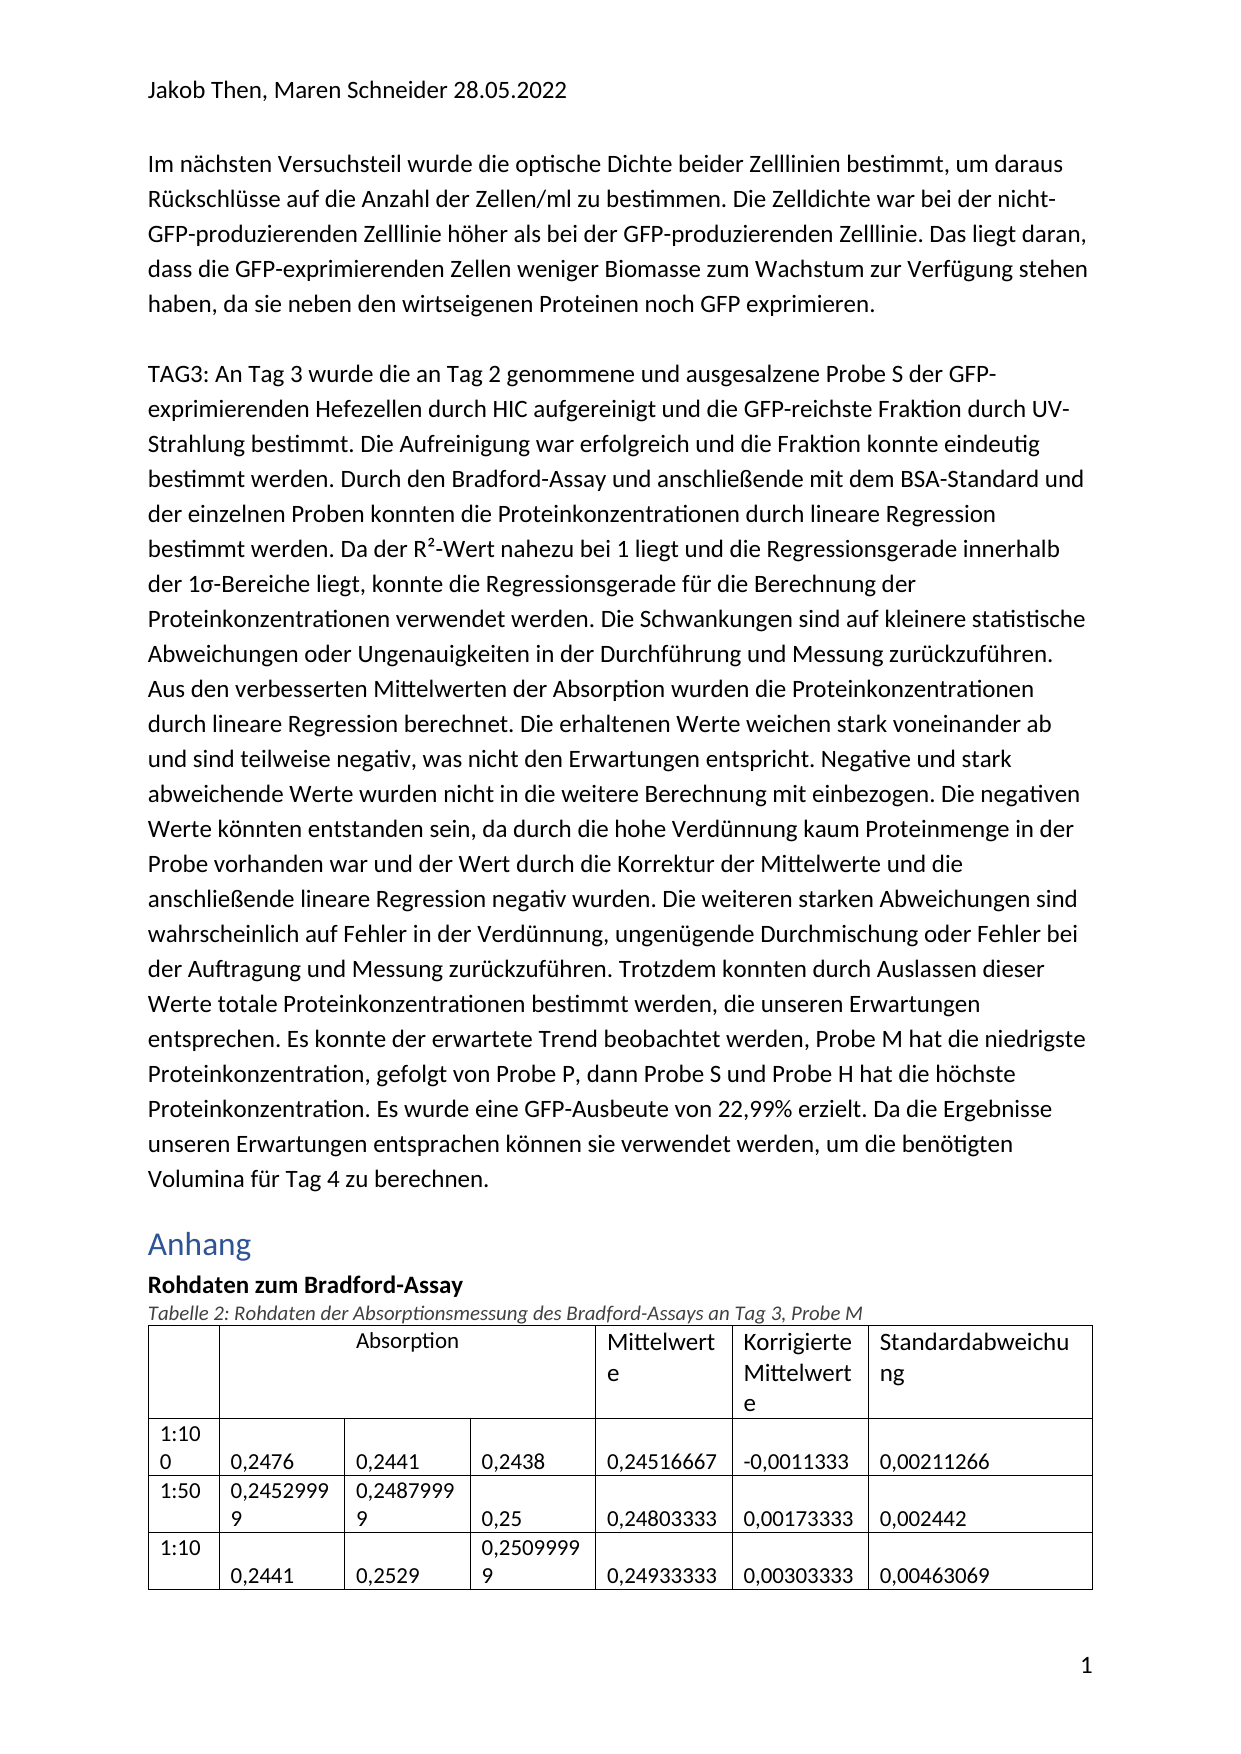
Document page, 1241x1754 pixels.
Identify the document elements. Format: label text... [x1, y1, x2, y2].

text Im nächsten Versuchsteil wurde die optische Dichte beider Zelllinien bestimmt, um daraus Rückschlüsse auf die Anzahl der Zellen/ml zu bestimmen. Die Zelldichte war bei der nicht-GFP-produzierenden Zelllinie höher als bei der GFP-produzierenden Zelllinie. Das liegt daran, dass die GFP-exprimierenden Zellen weniger Biomasse zum Wachstum zur Verfügung stehen haben, da sie neben den wirtseigenen Proteinen noch GFP exprimieren. [148, 148, 1092, 318]
table_cell 0,24529999 [220, 1476, 344, 1532]
table_header Standardabweichung [869, 1326, 1092, 1418]
table_cell 0,002442 [869, 1476, 1092, 1532]
table_cell 0,2441 [345, 1419, 470, 1475]
table_cell 0,00211266 [869, 1419, 1092, 1475]
table_cell 0,00463069 [869, 1533, 1092, 1589]
table_cell 0,25099999 [471, 1533, 595, 1589]
table_cell 0,2441 [220, 1533, 344, 1589]
table_cell 0,24879999 [345, 1476, 470, 1532]
table_cell 0,00173333 [733, 1476, 868, 1532]
table_header Korrigierte Mittelwerte [733, 1326, 868, 1418]
table_header [149, 1326, 219, 1418]
text Tabelle 2: Rohdaten der Absorptionsmessung des Bradford-Assays an Tag 3, Probe M [148, 1300, 1092, 1325]
table_cell 1:100 [149, 1419, 219, 1475]
text TAG3: An Tag 3 wurde die an Tag 2 genommene und ausgesalzene Probe S der GFP-exprimierenden Hefezellen durch HIC aufgereinigt und die GFP-reichste Fraktion durch UV-Strahlung bestimmt. Die Aufreinigung war erfolgreich und die Fraktion konnte eindeutig bestimmt werden. Durch den Bradford-Assay und anschließende mit dem BSA-Standard und der einzelnen Proben konnten die Proteinkonzentrationen durch lineare Regression bestimmt werden. Da der R²-Wert nahezu bei 1 liegt und die Regressionsgerade innerhalb der 1σ-Bereiche liegt, konnte die Regressionsgerade für die Berechnung der Proteinkonzentrationen verwendet werden. Die Schwankungen sind auf kleinere statistische Abweichungen oder Ungenauigkeiten in der Durchführung und Messung zurückzuführen. Aus den verbesserten Mittelwerten der Absorption wurden die Proteinkonzentrationen durch lineare Regression berechnet. Die erhaltenen Werte weichen stark voneinander ab und sind teilweise negativ, was nicht den Erwartungen entspricht. Negative und stark abweichende Werte wurden nicht in die weitere Berechnung mit einbezogen. Die negativen Werte könnten entstanden sein, da durch die hohe Verdünnung kaum Proteinmenge in der Probe vorhanden war und der Wert durch die Korrektur der Mittelwerte und die anschließende lineare Regression negativ wurden. Die weiteren starken Abweichungen sind wahrscheinlich auf Fehler in der Verdünnung, ungenügende Durchmischung oder Fehler bei der Auftragung und Messung zurückzuführen. Trotzdem konnten durch Auslassen dieser Werte totale Proteinkonzentrationen bestimmt werden, die unseren Erwartungen entsprechen. Es konnte der erwartete Trend beobachtet werden, Probe M hat die niedrigste Proteinkonzentration, gefolgt von Probe P, dann Probe S und Probe H hat die höchste Proteinkonzentration. Es wurde eine GFP-Ausbeute von 22,99% erzielt. Da die Ergebnisse unseren Erwartungen entsprachen können sie verwendet werden, um die benötigten Volumina für Tag 4 zu berechnen. [148, 358, 1092, 1193]
subtitle Anhang [148, 1223, 1092, 1263]
table_cell 0,00303333 [733, 1533, 868, 1589]
table_cell 0,24516667 [596, 1419, 732, 1475]
table_cell 0,25 [471, 1476, 595, 1532]
table_header Mittelwerte [596, 1326, 732, 1418]
table_cell 0,2476 [220, 1419, 344, 1475]
text Rohdaten zum Bradford-Assay [148, 1269, 1092, 1300]
table_cell 0,24933333 [596, 1533, 732, 1589]
table_cell -0,0011333 [733, 1419, 868, 1475]
table_cell 0,2438 [471, 1419, 595, 1475]
table_cell 0,2529 [345, 1533, 470, 1589]
table_cell 0,24803333 [596, 1476, 732, 1532]
table_header Absorption [220, 1326, 595, 1418]
table_cell 1:10 [149, 1533, 219, 1589]
table_cell 1:50 [149, 1476, 219, 1532]
